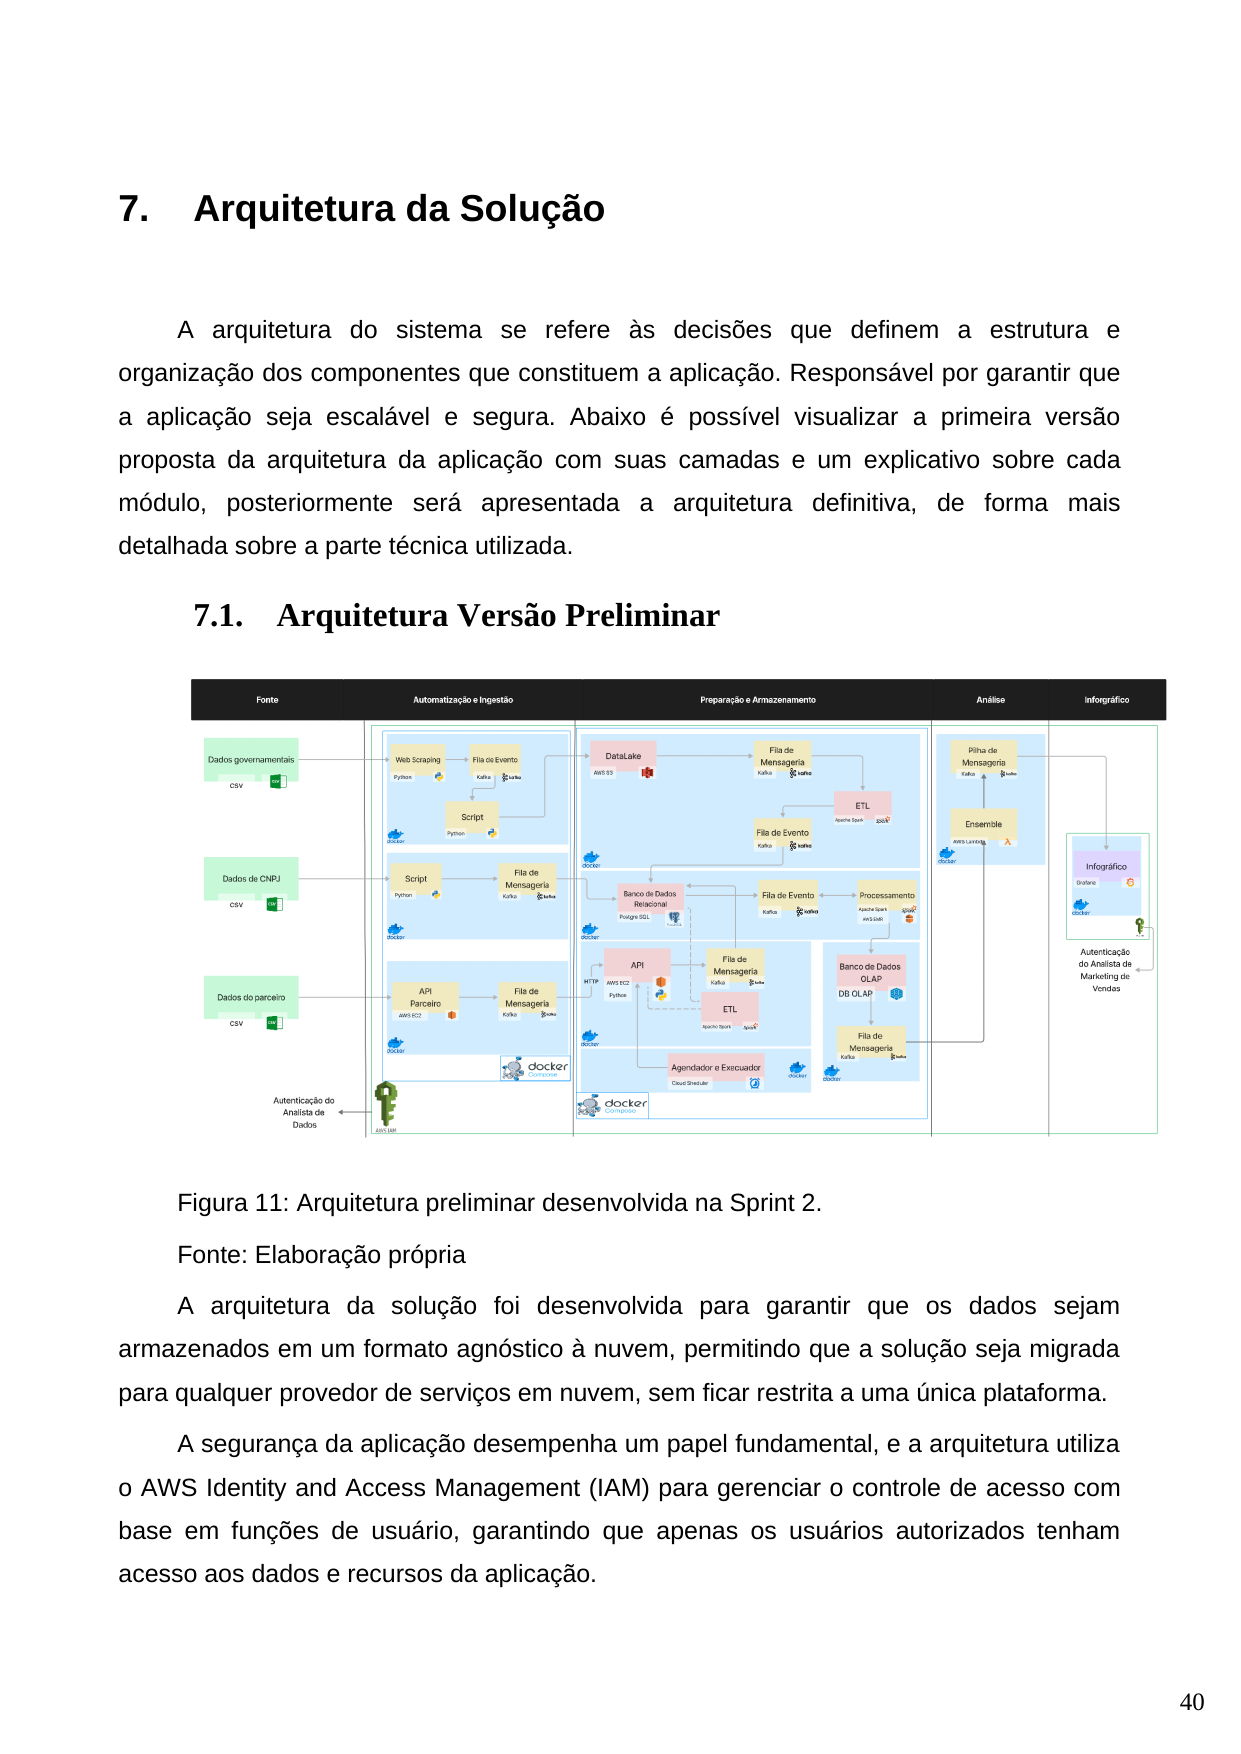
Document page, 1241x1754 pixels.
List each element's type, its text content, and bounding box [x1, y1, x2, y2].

subtitle 7.1. Arquitetura Versão Preliminar [118, 595, 1122, 633]
subtitle 7. Arquitetura da Solução [118, 186, 1122, 229]
text Fonte: Elaboração própria [118, 1239, 1122, 1268]
picture [177, 664, 1181, 1165]
text A arquitetura da solução foi desenvolvida para garantir que os dados sejam armazenados em um formato agnóstico à nuvem, permitindo que a solução seja migrada para qualquer provedor de serviços em nuvem, sem ficar restrita a uma única plataforma. [118, 1291, 1122, 1406]
text Figura 11: Arquitetura preliminar desenvolvida na Sprint 2. [118, 1188, 1122, 1217]
text A segurança da aplicação desempenha um papel fundamental, e a arquitetura utiliza o AWS Identity and Access Management (IAM) para gerenciar o controle de acesso com base em funções de usuário, garantindo que apenas os usuários autorizados tenham acesso aos dados e recursos da aplicação. [118, 1429, 1122, 1587]
text A arquitetura do sistema se refere às decisões que definem a estrutura e organização dos componentes que constituem a aplicação. Responsável por garantir que a aplicação seja escalável e segura. Abaixo é possível visualizar a primeira versão proposta da arquitetura da aplicação com suas camadas e um explicativo sobre cada módulo, posteriormente será apresentada a arquitetura definitiva, de forma mais detalhada sobre a parte técnica utilizada. [118, 315, 1122, 559]
